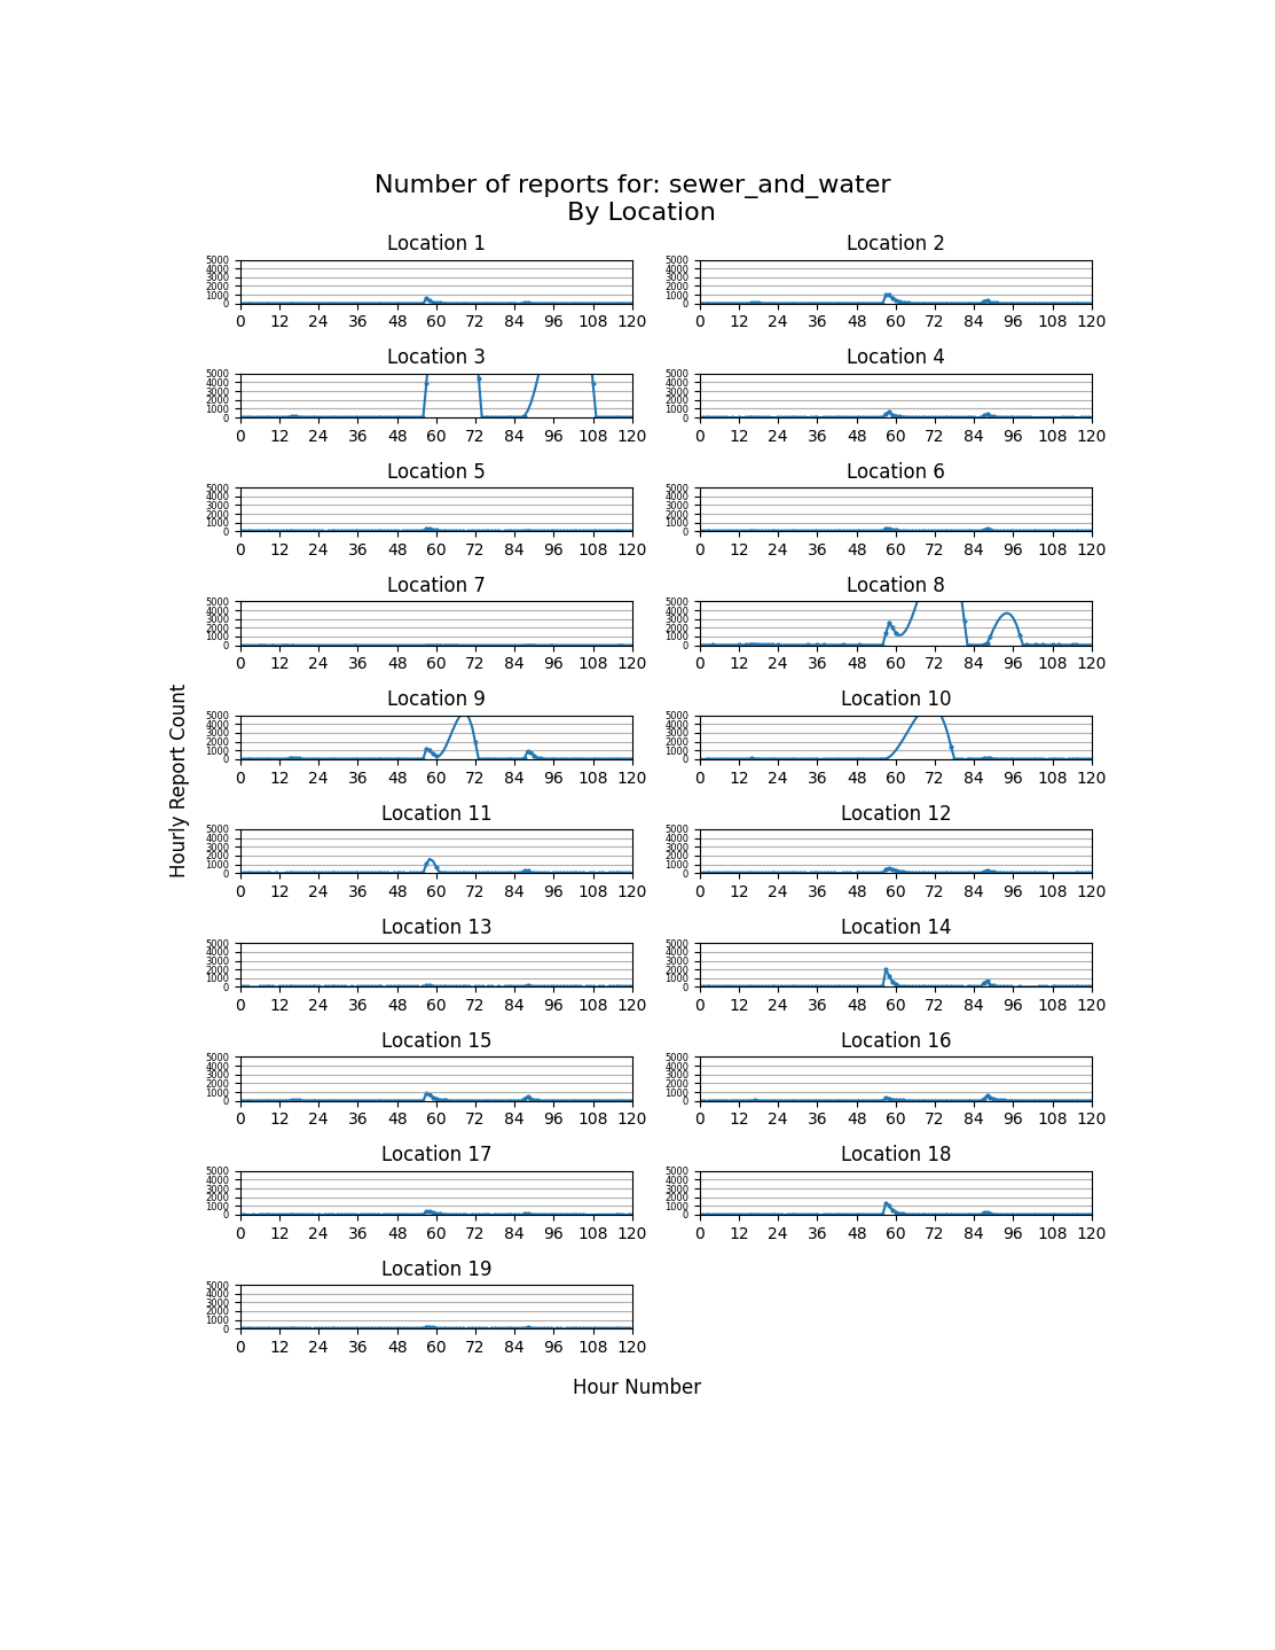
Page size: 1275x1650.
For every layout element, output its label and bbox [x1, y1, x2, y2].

picture [150, 150, 1124, 1411]
